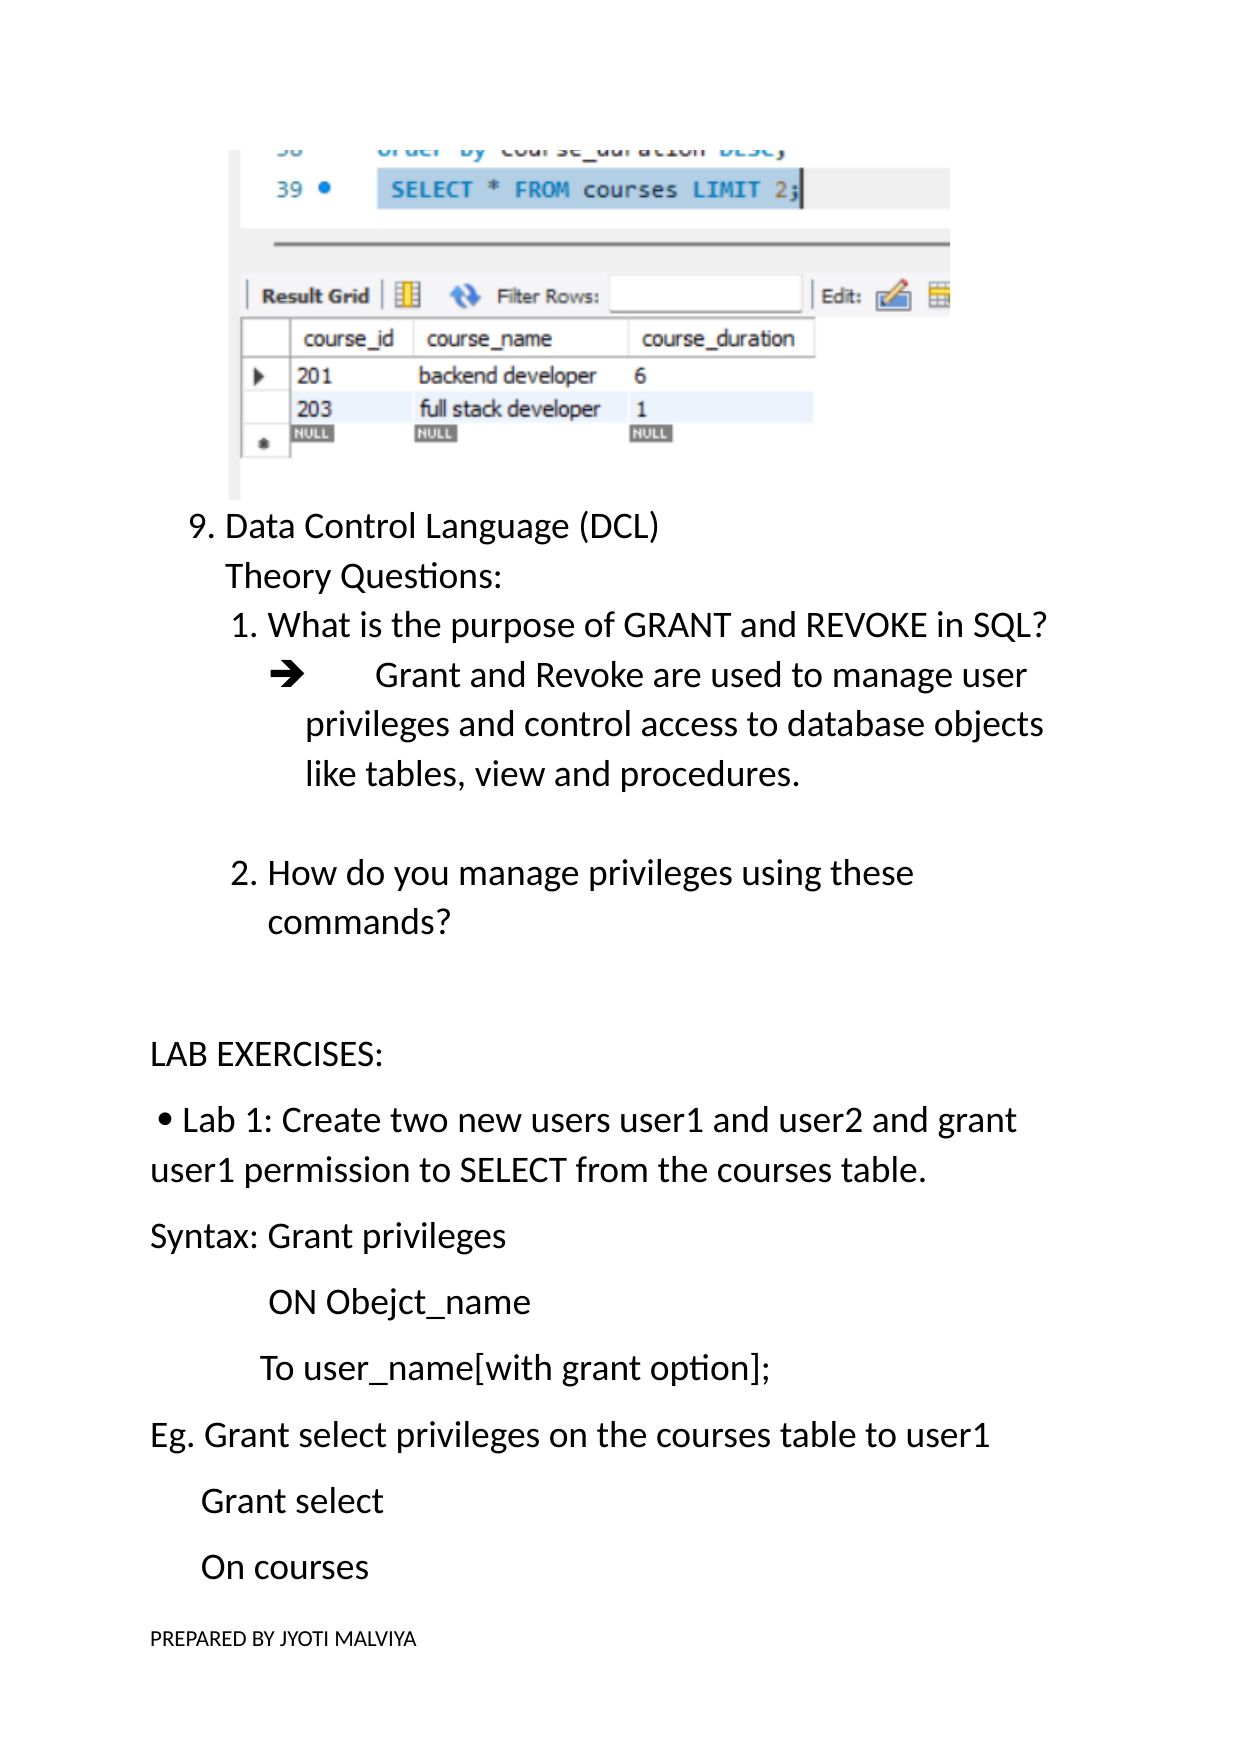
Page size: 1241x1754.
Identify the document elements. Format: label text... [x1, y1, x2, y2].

text Lab 1: Create two new users user1 and user2 and grant user1 permission to SELECT from the courses table. [150, 1096, 1090, 1192]
text Grant select [150, 1477, 1090, 1522]
text LAB EXERCISES: [150, 1030, 1090, 1076]
list How do you manage privileges using these commands? [230, 848, 1090, 944]
text To user_name[with grant option]; [150, 1344, 1090, 1390]
text Syntax: Grant privileges [150, 1212, 1090, 1258]
text On courses [150, 1543, 1090, 1589]
picture [225, 150, 951, 500]
text Eg. Grant select privileges on the courses table to user1 [150, 1411, 1090, 1456]
list What is the purpose of GRANT and REVOKE in SQL? [230, 601, 1090, 647]
text ON Obejct_name [150, 1278, 1090, 1324]
list Data Control Language (DCL) [187, 502, 1090, 548]
list Theory Questions: [225, 552, 1090, 597]
list Grant and Revoke are used to manage user privileges and control access to database objects like tables, view and procedures. [267, 651, 1090, 795]
